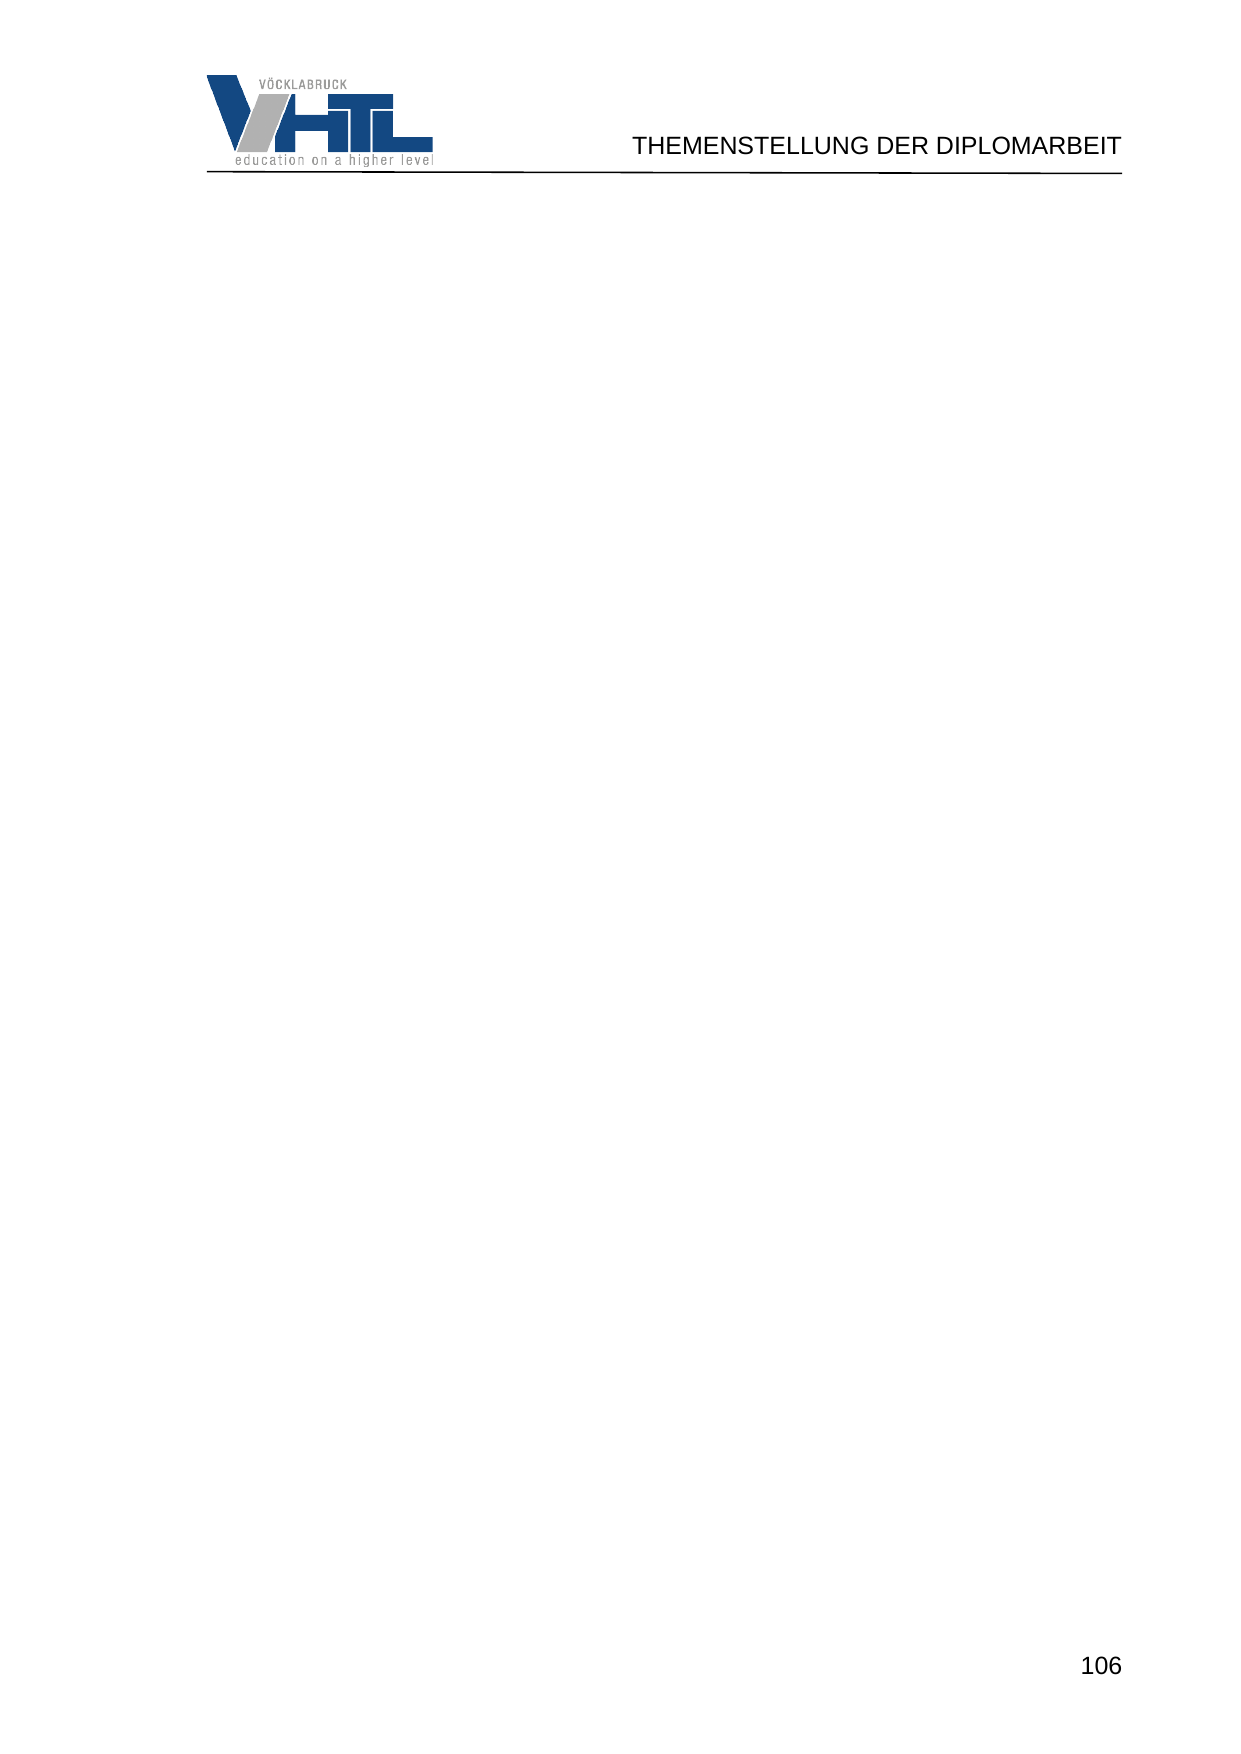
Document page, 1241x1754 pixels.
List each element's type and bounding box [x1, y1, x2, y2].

picture [206, 75, 433, 167]
